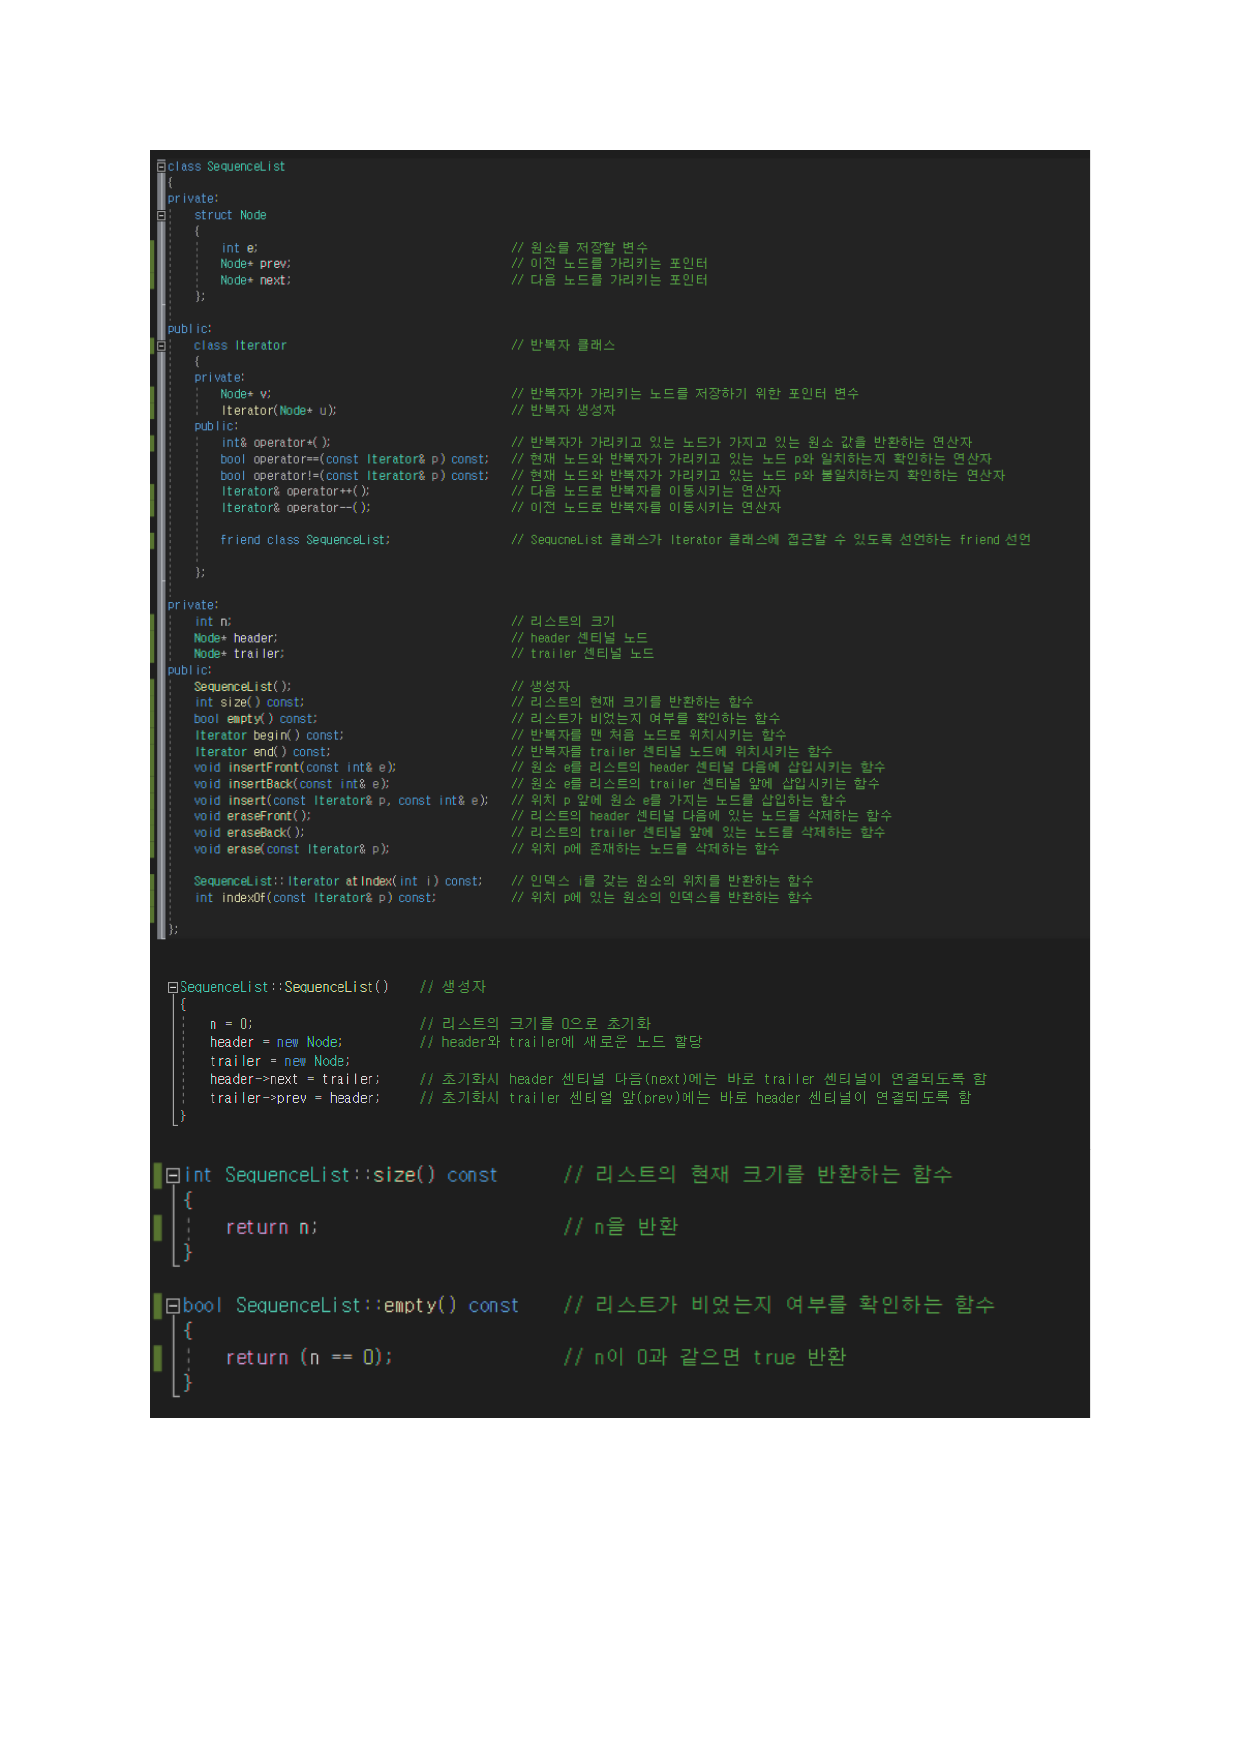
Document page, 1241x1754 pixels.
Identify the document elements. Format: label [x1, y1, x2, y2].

picture [150, 150, 1091, 1418]
